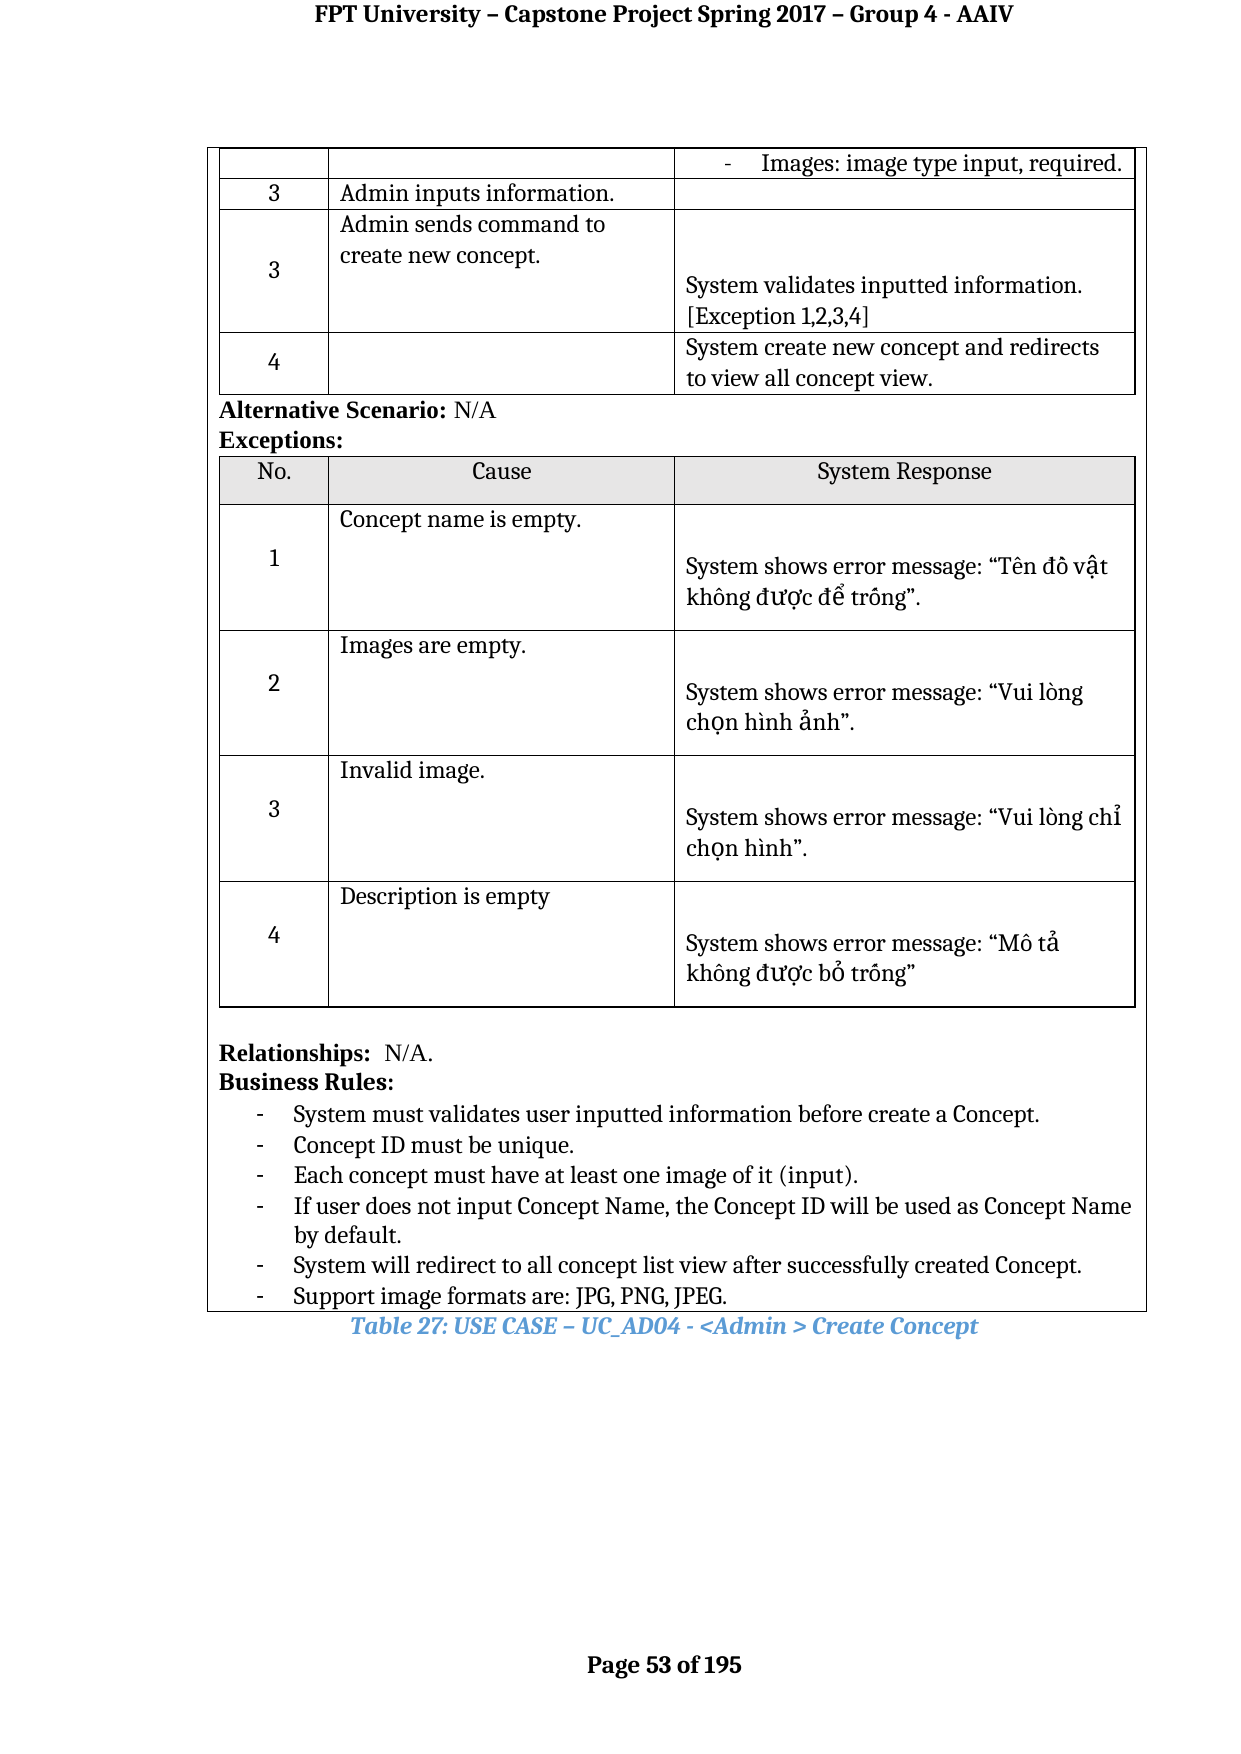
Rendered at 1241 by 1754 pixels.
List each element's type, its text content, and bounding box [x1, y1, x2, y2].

text Table 27: USE CASE – UC_AD04 - <Admin > Create Concept [207, 1312, 1122, 1340]
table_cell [208, 148, 1146, 1311]
